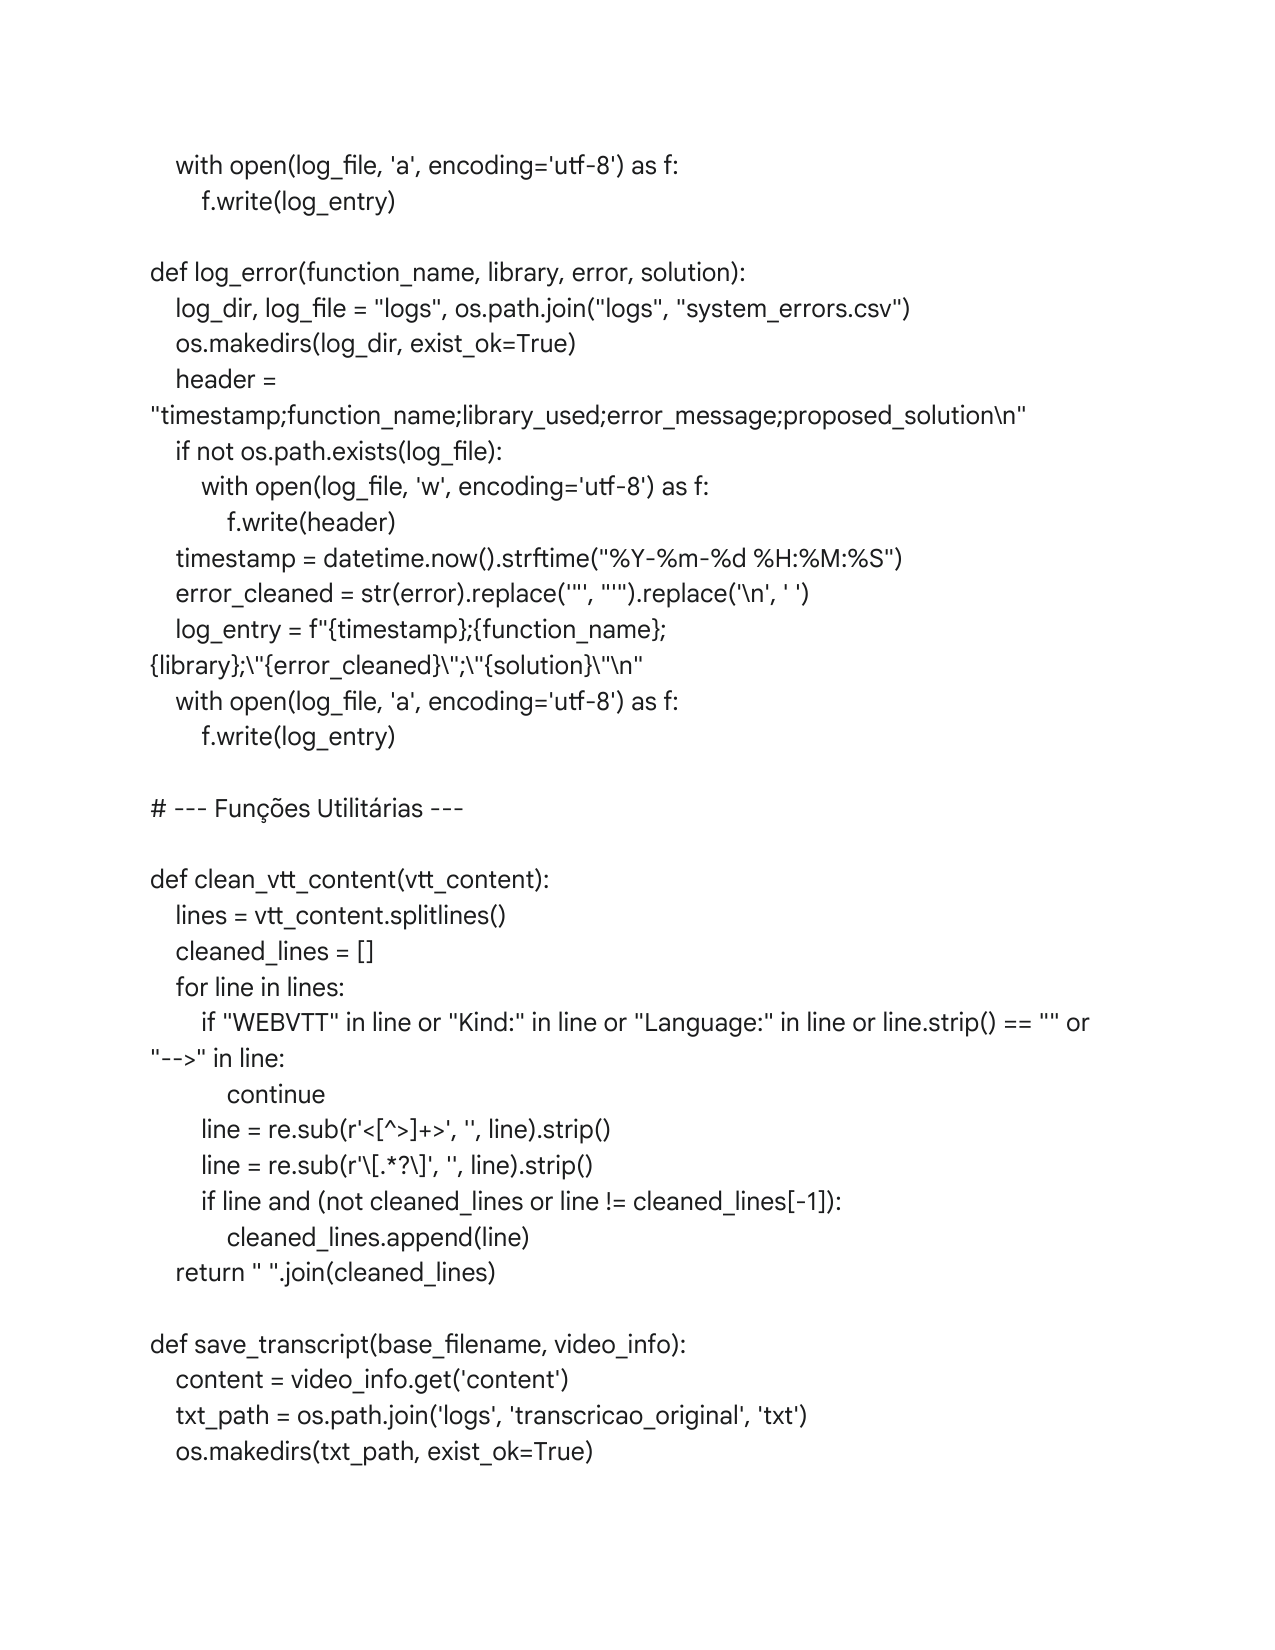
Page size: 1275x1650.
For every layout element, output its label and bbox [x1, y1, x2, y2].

text [150, 150, 1125, 1468]
